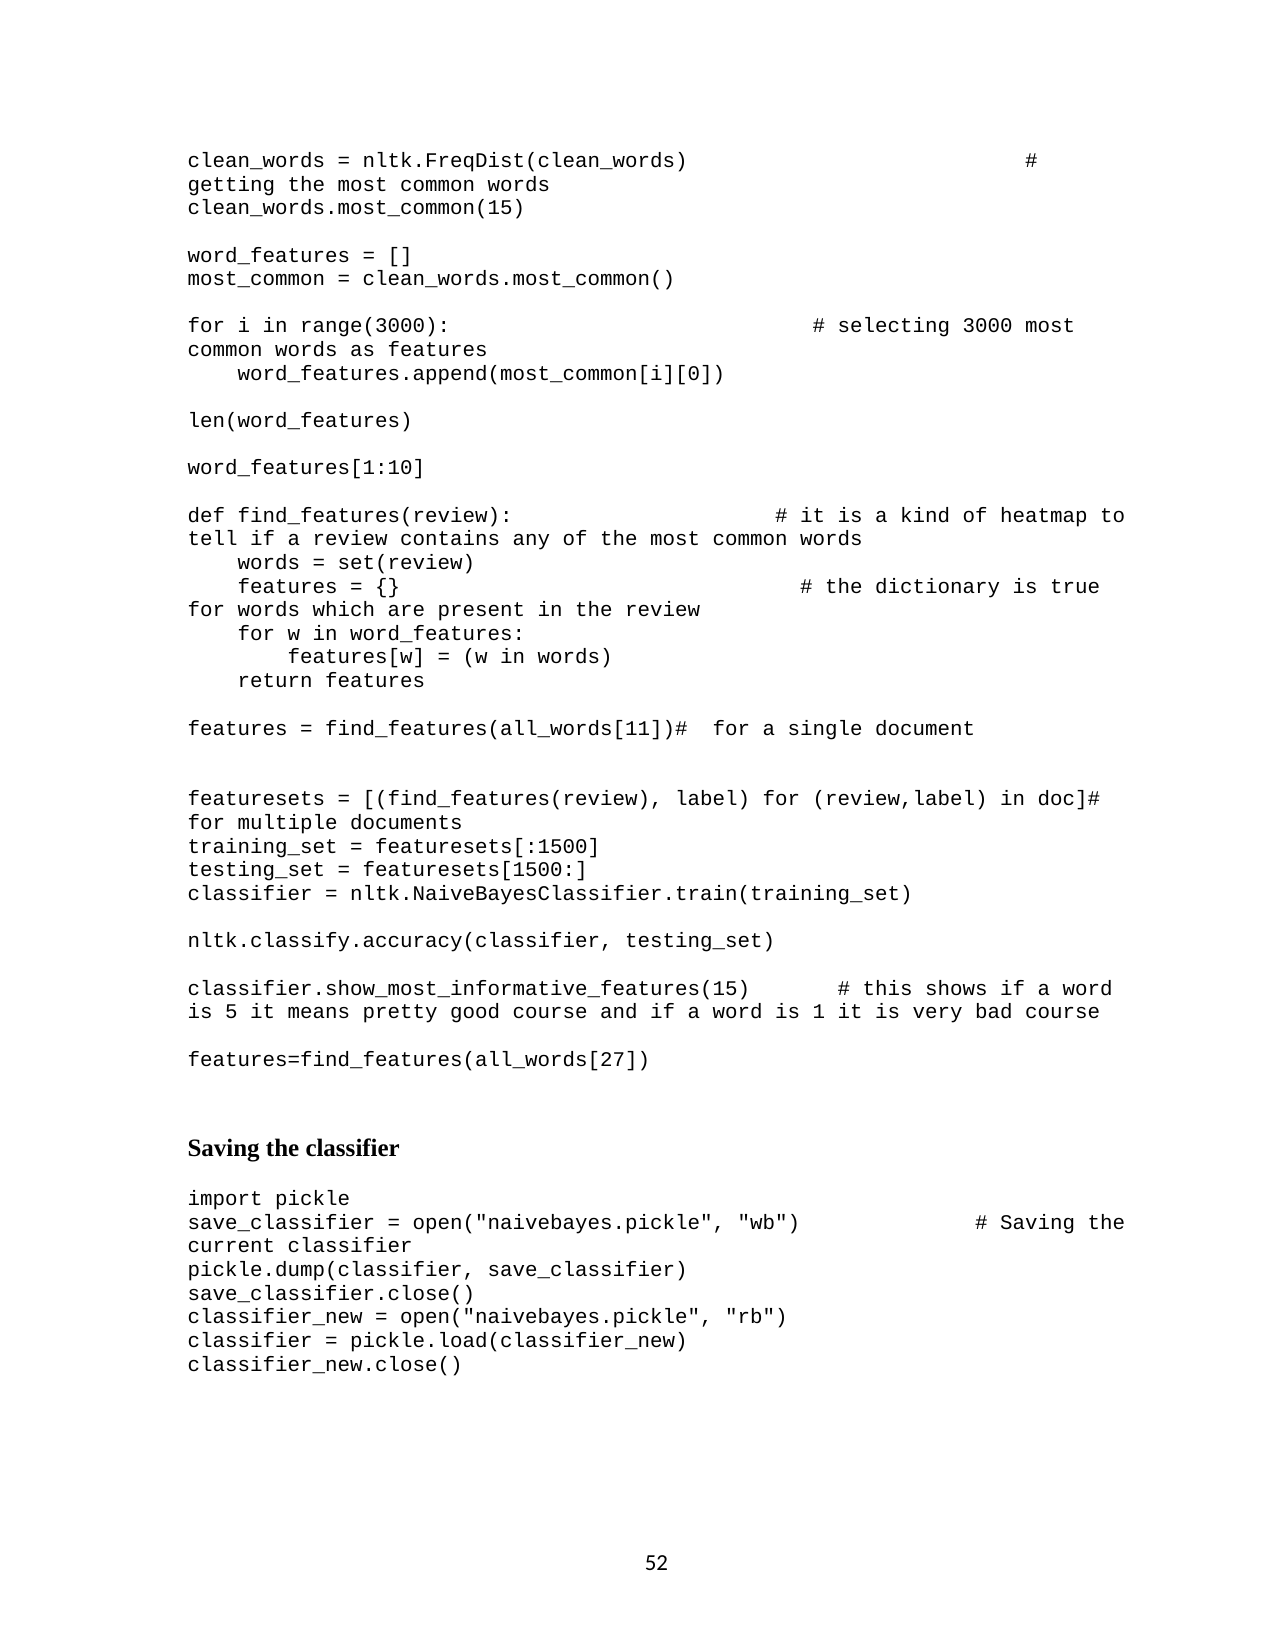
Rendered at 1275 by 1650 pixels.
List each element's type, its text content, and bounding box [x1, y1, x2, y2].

text def find_features(review): # it is a kind of heatmap to tell if a review contains any of the most common words [187, 505, 1125, 552]
text word_features = [] [187, 244, 1125, 268]
text word_features[1:10] [187, 457, 1125, 481]
text for w in word_features: [187, 623, 1125, 647]
text words = set(review) [187, 552, 1125, 576]
text return features [187, 670, 1125, 694]
text for i in range(3000): # selecting 3000 most common words as features [187, 316, 1125, 363]
text features = {} # the dictionary is true for words which are present in the review [187, 576, 1125, 623]
text classifier = pickle.load(classifier_new) [187, 1330, 1125, 1354]
text save_classifier = open("naivebayes.pickle", "wb") # Saving the current classifier [187, 1212, 1125, 1259]
text testing_set = featuresets[1500:] [187, 859, 1125, 883]
text classifier = nltk.NaiveBayesClassifier.train(training_set) [187, 883, 1125, 907]
text featuresets = [(find_features(review), label) for (review,label) in doc]# for multiple documents [187, 788, 1125, 836]
text pickle.dump(classifier, save_classifier) [187, 1259, 1125, 1283]
text classifier.show_most_informative_features(15) # this shows if a word is 5 it means pretty good course and if a word is 1 it is very bad course [187, 978, 1125, 1025]
text nltk.classify.accuracy(classifier, testing_set) [187, 930, 1125, 954]
text classifier_new.close() [187, 1354, 1125, 1377]
text word_features.append(most_common[i][0]) [187, 363, 1125, 386]
text clean_words.most_common(15) [187, 197, 1125, 221]
text import pickle [187, 1188, 1125, 1212]
text save_classifier.close() [187, 1283, 1125, 1306]
text clean_words = nltk.FreqDist(clean_words) # getting the most common words [187, 150, 1125, 197]
text features[w] = (w in words) [187, 647, 1125, 670]
text training_set = featuresets[:1500] [187, 836, 1125, 859]
text classifier_new = open("naivebayes.pickle", "rb") [187, 1306, 1125, 1330]
text Saving the classifier [187, 1133, 1125, 1161]
text len(word_features) [187, 410, 1125, 434]
text most_common = clean_words.most_common() [187, 268, 1125, 292]
text features=find_features(all_words[27]) [187, 1048, 1125, 1072]
text features = find_features(all_words[11])# for a single document [187, 717, 1125, 741]
